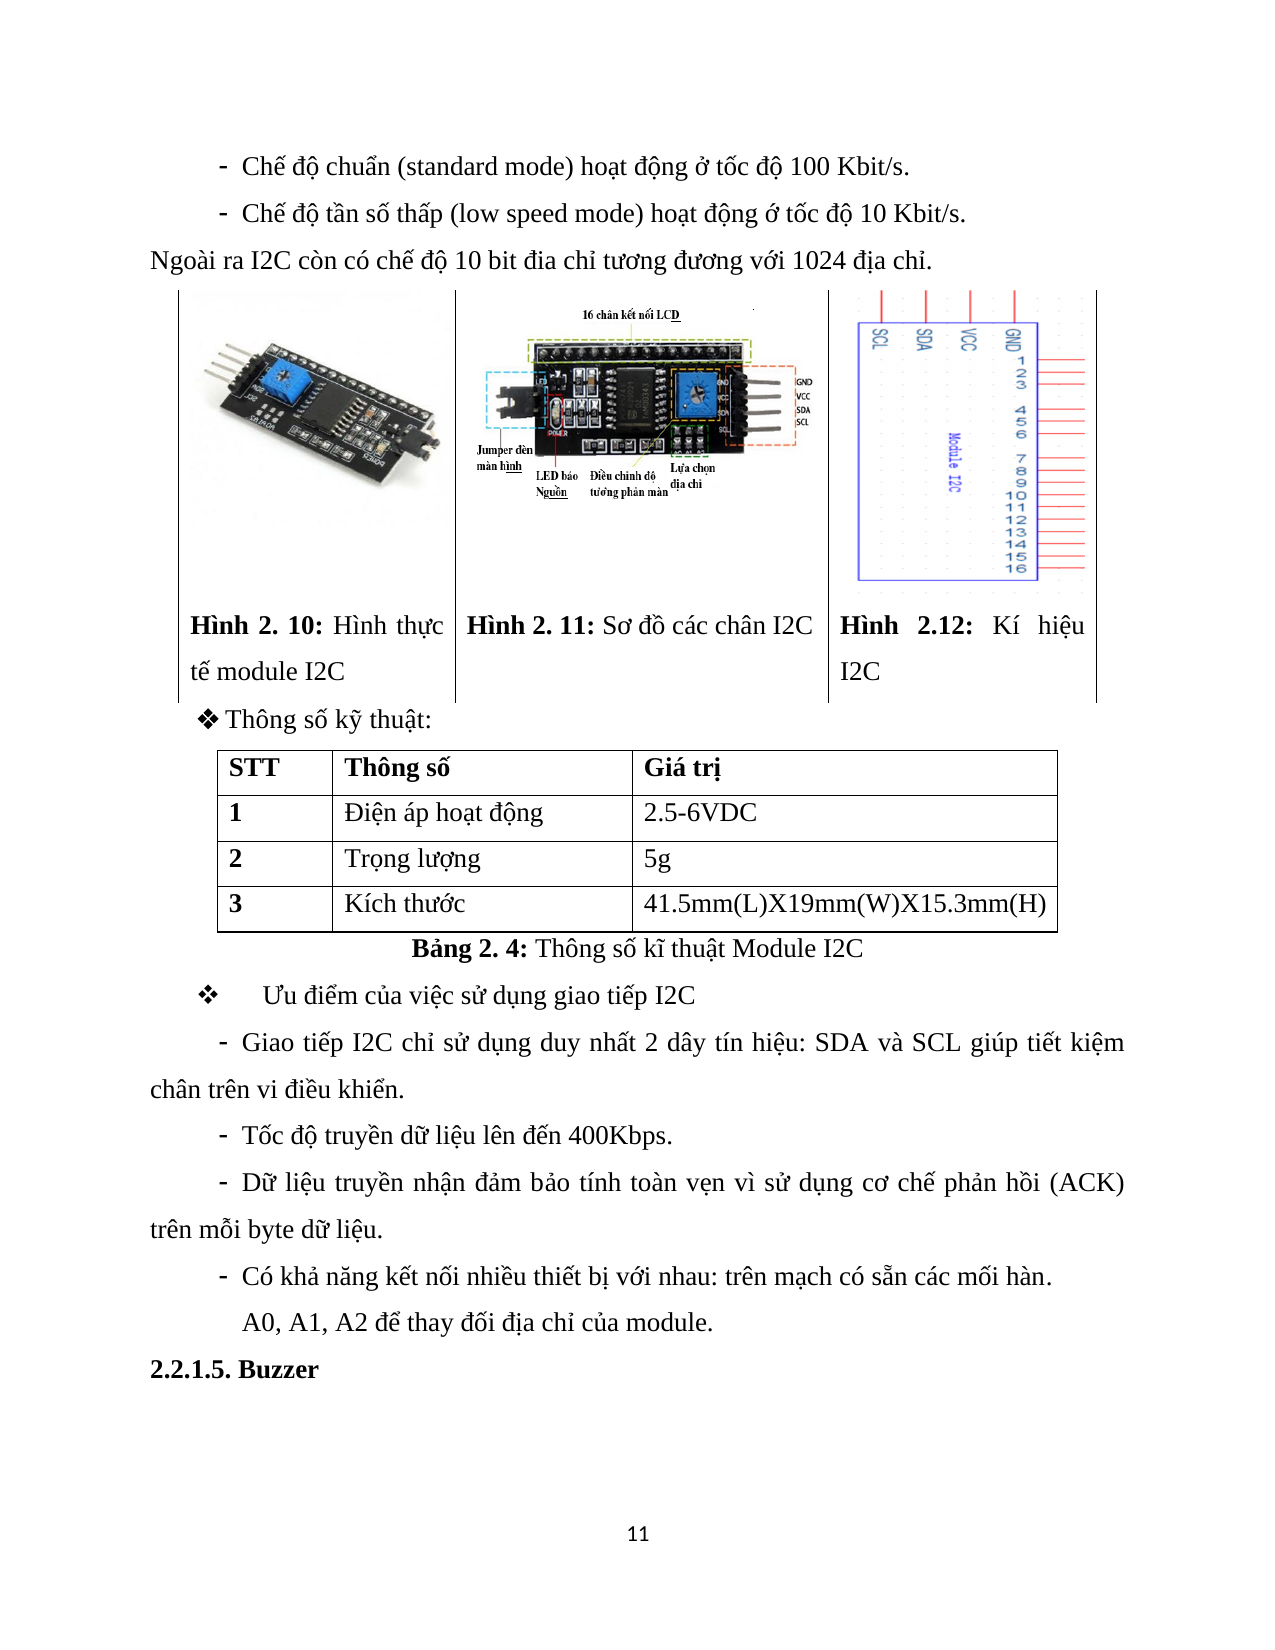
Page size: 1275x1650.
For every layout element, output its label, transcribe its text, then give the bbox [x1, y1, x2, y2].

table_cell 41.5mm(L)X19mm(W)X15.3mm(H) [633, 887, 1057, 931]
table_cell 5g [633, 842, 1057, 886]
table_cell Kích thước [333, 887, 632, 931]
list Chế độ tần số thấp (low speed mode) hoạt động ớ tốc độ 10 Kbit/s. [150, 197, 1126, 228]
table_header STT [218, 751, 332, 795]
table_header [179, 290, 455, 609]
table_cell 2.5-6VDC [633, 796, 1057, 841]
table_cell Hình 2. 11: Sơ đồ các chân I2C [456, 609, 828, 703]
table_cell Trọng lượng [333, 842, 632, 886]
list Có khả năng kết nối nhiều thiết bị với nhau: trên mạch có sẵn các mối hàn. [150, 1260, 1126, 1291]
table_cell Hình 2.12: Kí hiệu I2C [829, 609, 1096, 703]
list Ưu điểm của việc sử dụng giao tiếp I2C [196, 979, 1126, 1010]
table_header [456, 290, 828, 609]
table_cell Hình 2. 10: Hình thực tế module I2C [179, 609, 455, 703]
table_cell 3 [218, 887, 332, 931]
list Tốc độ truyền dữ liệu lên đến 400Kbps. [150, 1119, 1126, 1151]
list Chế độ chuẩn (standard mode) hoạt động ở tốc độ 100 Kbit/s. [150, 150, 1126, 181]
text 2.2.1.5. Buzzer [150, 1353, 1126, 1384]
picture [841, 291, 1085, 594]
picture [466, 290, 819, 519]
table_cell 1 [218, 796, 332, 841]
text A0, A1, A2 để thay đối địa chỉ của module. [150, 1307, 1126, 1338]
picture [190, 290, 452, 525]
list Thông số kỹ thuật: [196, 703, 1126, 734]
table_header Thông số [333, 751, 632, 795]
table_cell 2 [218, 842, 332, 886]
text Bảng 2. 4: Thông số kĩ thuật Module I2C [150, 932, 1125, 963]
table_cell Điện áp hoạt động [333, 796, 632, 841]
list Giao tiếp I2C chỉ sử dụng duy nhất 2 dây tín hiệu: SDA và SCL giúp tiết kiệm chân trên vi điều khiển. [150, 1026, 1126, 1104]
list Dữ liệu truyền nhận đảm bảo tính toàn vẹn vì sử dụng cơ chế phản hồi (ACK) trên mỗi byte dữ liệu. [150, 1166, 1126, 1244]
table_header Giá trị [633, 751, 1057, 795]
table_header [829, 290, 1096, 609]
text Ngoài ra I2C còn có chế độ 10 bit đia chỉ tương đương với 1024 địa chỉ. [150, 244, 1126, 275]
